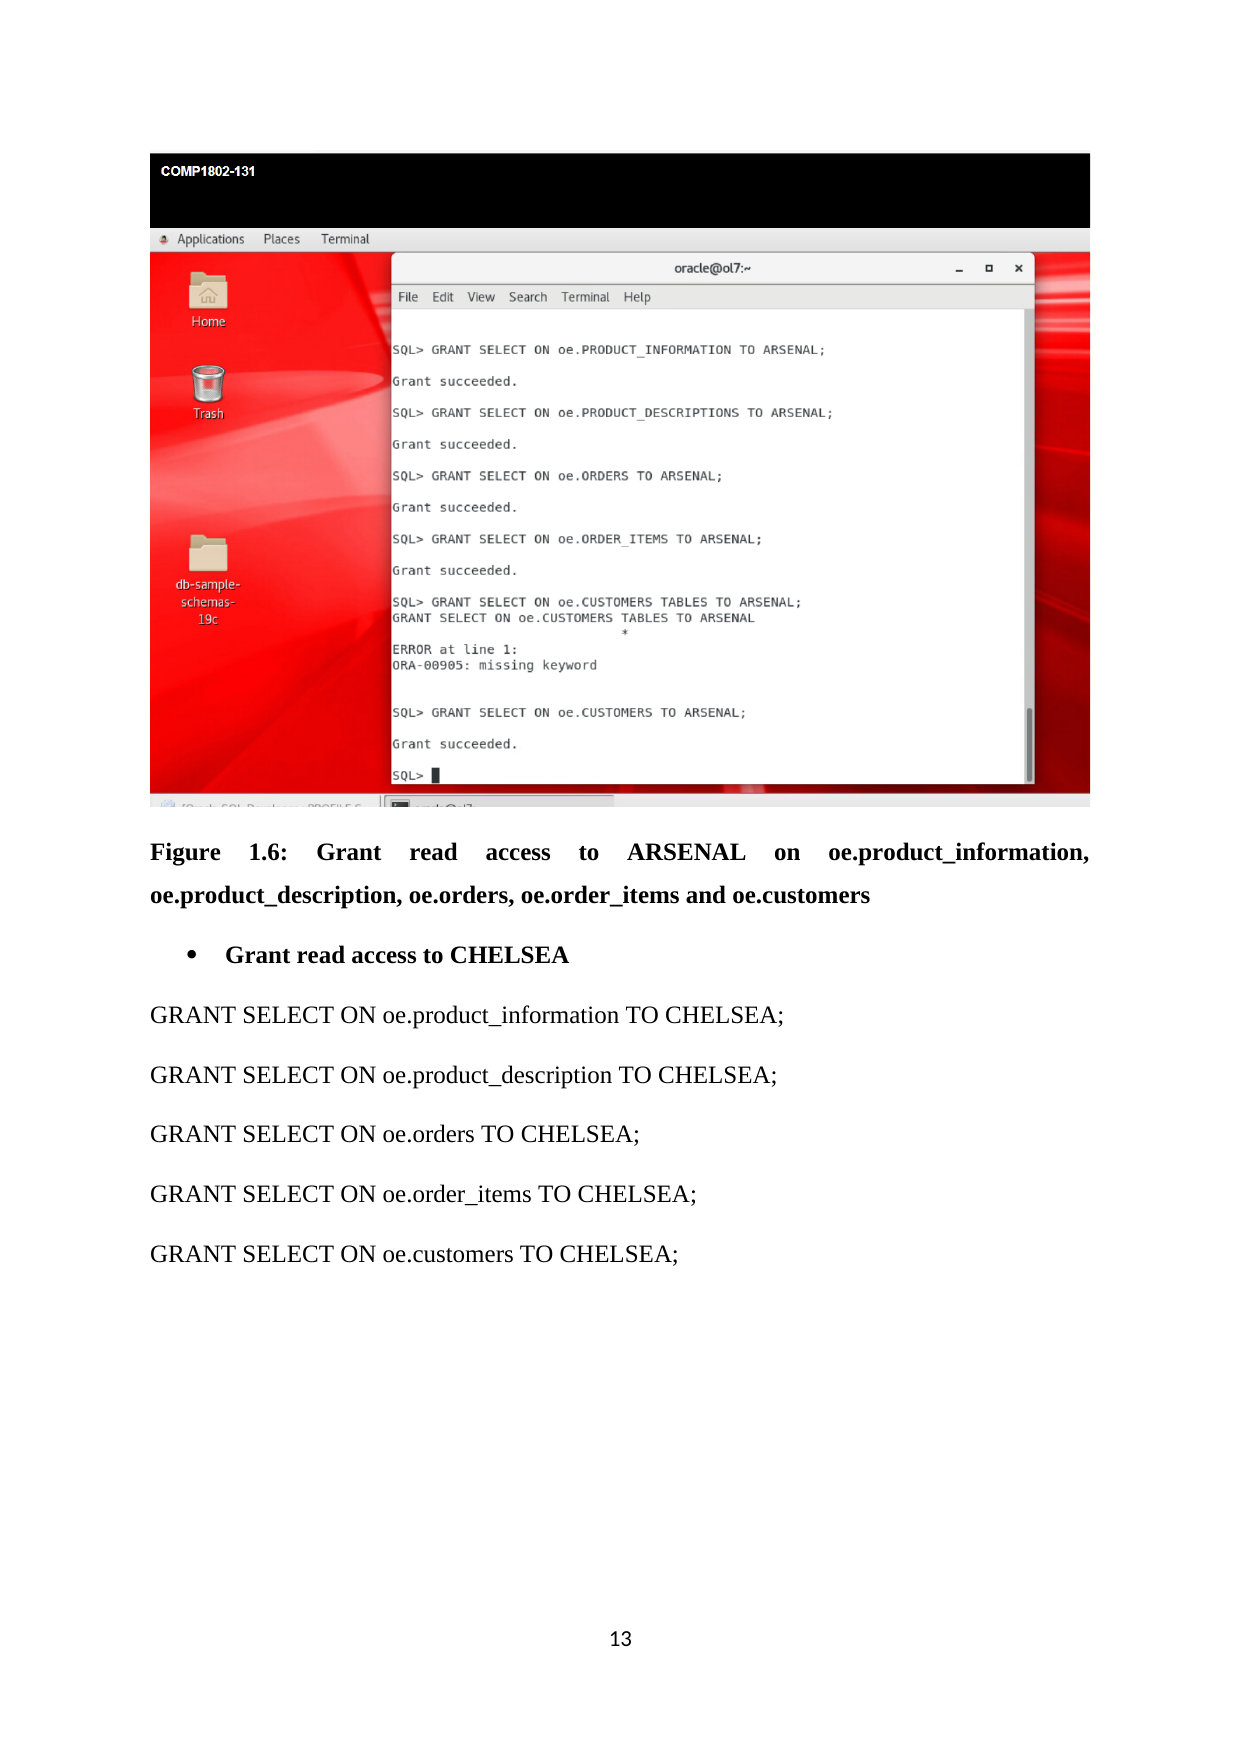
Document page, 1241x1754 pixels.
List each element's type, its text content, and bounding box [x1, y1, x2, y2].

text GRANT SELECT ON oe.order_items TO CHELSEA; [150, 1179, 1090, 1208]
text GRANT SELECT ON oe.product_description TO CHELSEA; [150, 1060, 1090, 1088]
list Grant read access to CHELSEA [187, 940, 1090, 969]
picture [150, 150, 1091, 807]
text Figure 1.6: Grant read access to ARSENAL on oe.product_information, oe.product_description, oe.orders, oe.order_items and oe.customers [150, 837, 1090, 909]
text GRANT SELECT ON oe.product_information TO CHELSEA; [150, 1000, 1090, 1029]
text GRANT SELECT ON oe.orders TO CHELSEA; [150, 1119, 1090, 1148]
text GRANT SELECT ON oe.customers TO CHELSEA; [150, 1239, 1090, 1268]
